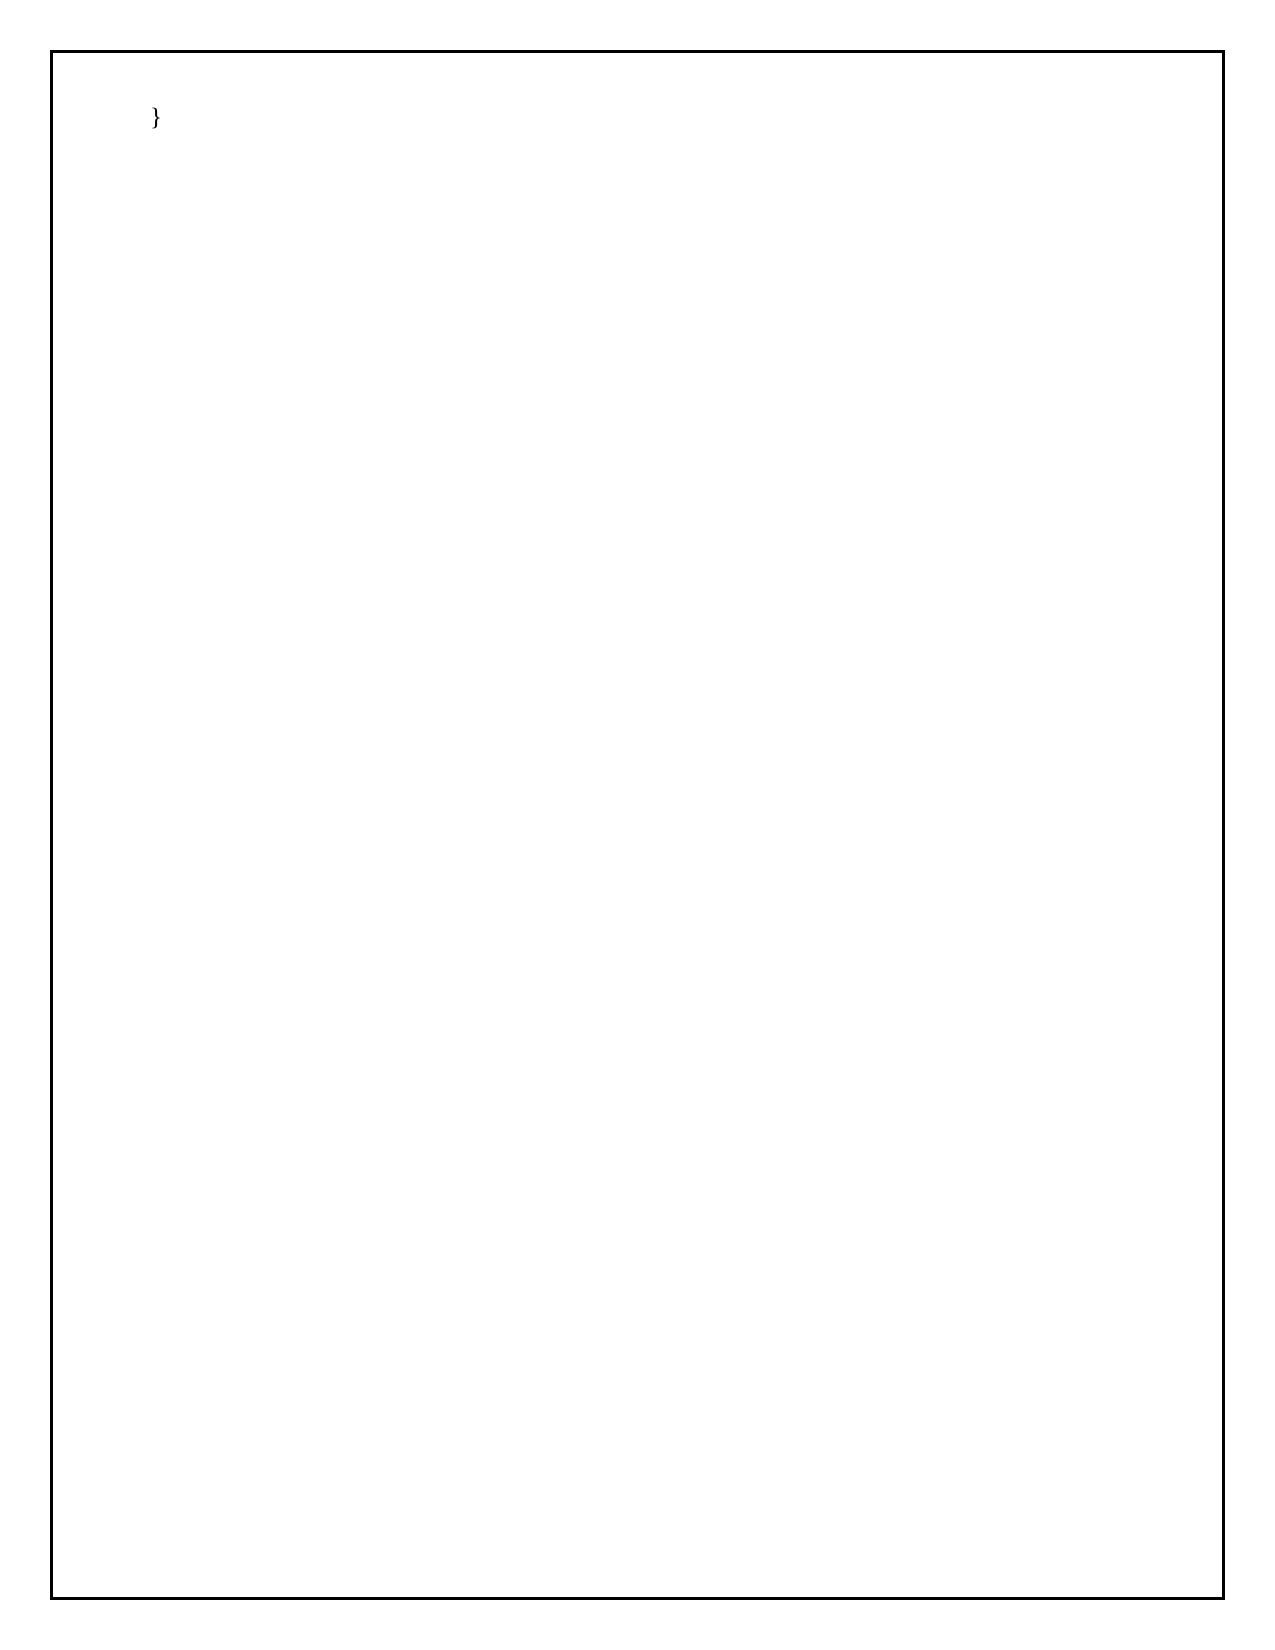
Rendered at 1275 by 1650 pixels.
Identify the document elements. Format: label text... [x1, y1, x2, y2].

text } [150, 102, 1200, 131]
